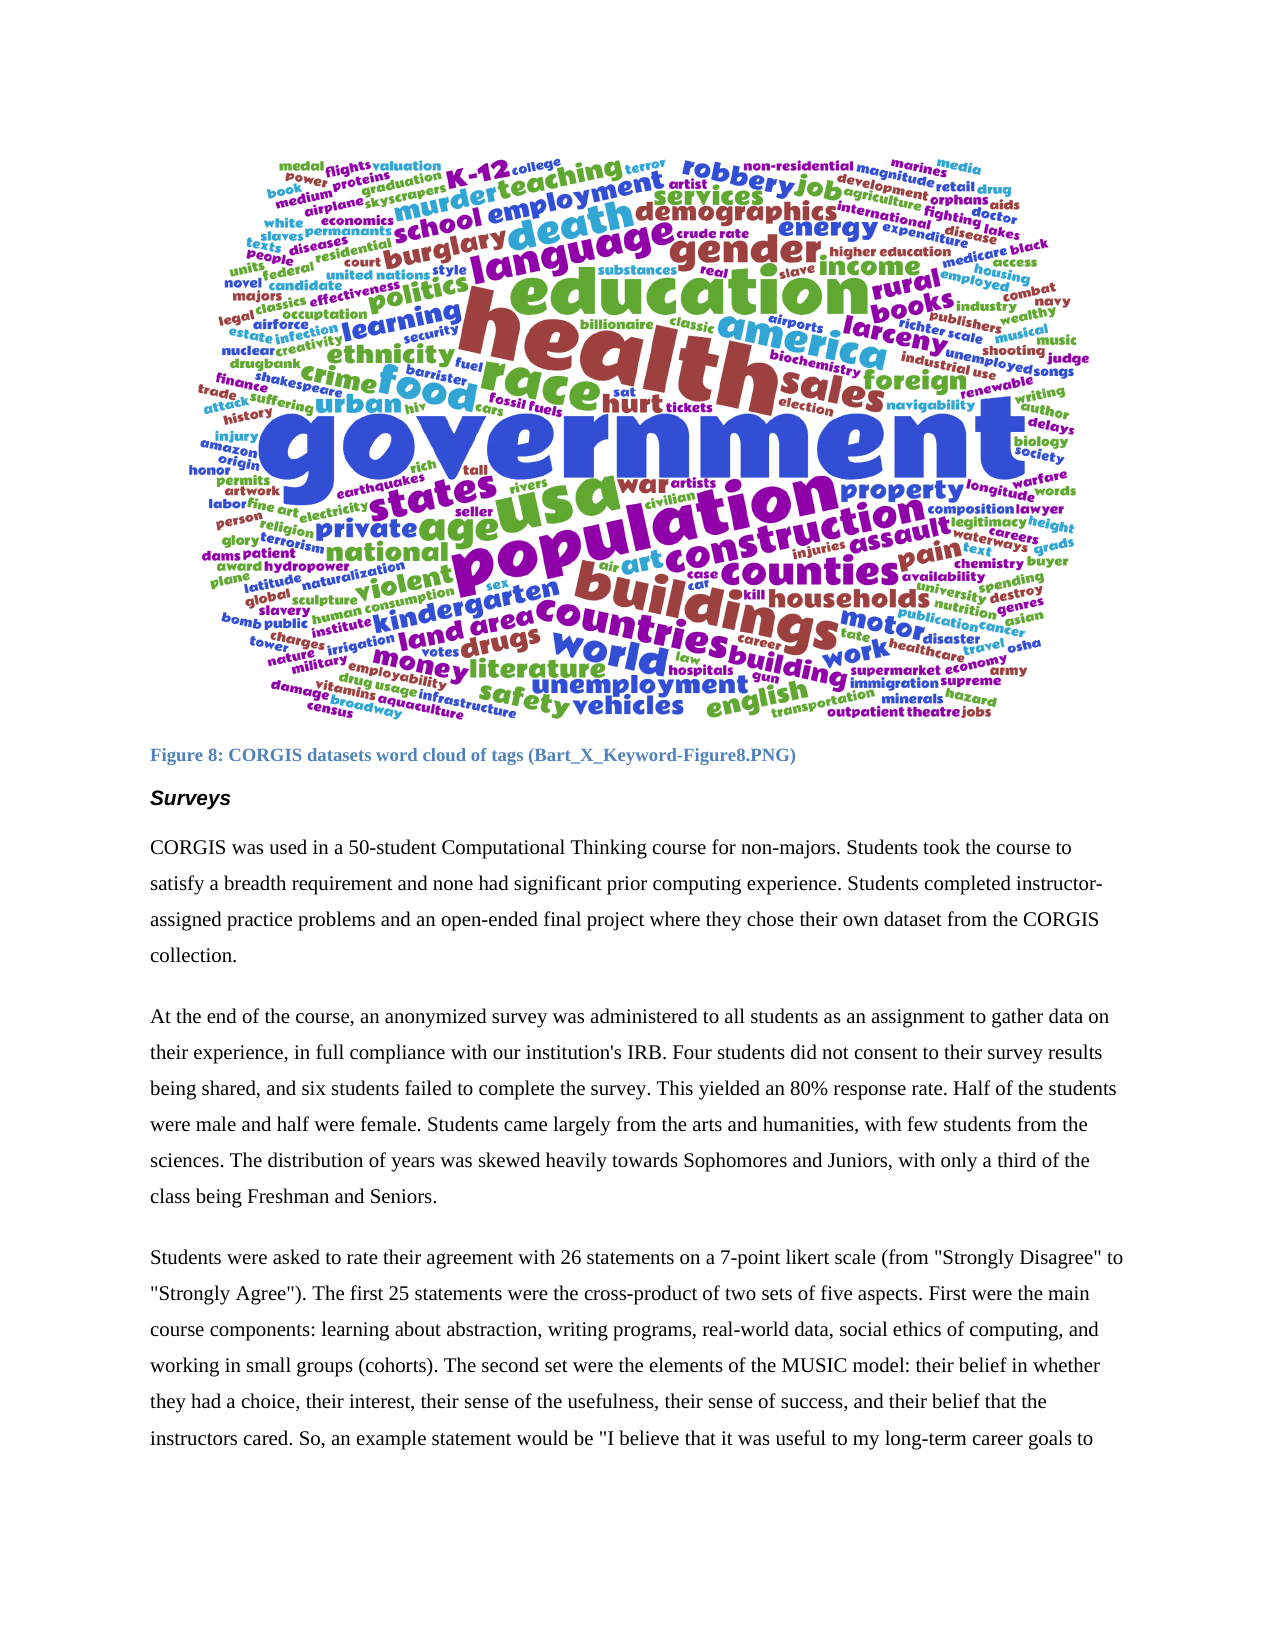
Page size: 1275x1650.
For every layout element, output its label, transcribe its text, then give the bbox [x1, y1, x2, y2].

text At the end of the course, an anonymized survey was administered to all students as an assignment to gather data on their experience, in full compliance with our institution's IRB. Four students did not consent to their survey results being shared, and six students failed to complete the survey. This yielded an 80% response rate. Half of the students were male and half were female. Students came largely from the arts and humanities, with few students from the sciences. The distribution of years was skewed heavily towards Sophomores and Juniors, with only a third of the class being Freshman and Seniors. [150, 1004, 1125, 1208]
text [150, 1245, 1125, 1449]
text CORGIS was used in a 50-student Computational Thinking course for non-majors. Students took the course to satisfy a breadth requirement and none had significant prior computing experience. Students completed instructor-assigned practice problems and an open-ended final project where they chose their own dataset from the CORGIS collection. [150, 835, 1125, 967]
subtitle Surveys [150, 786, 1125, 810]
picture [150, 150, 1125, 732]
